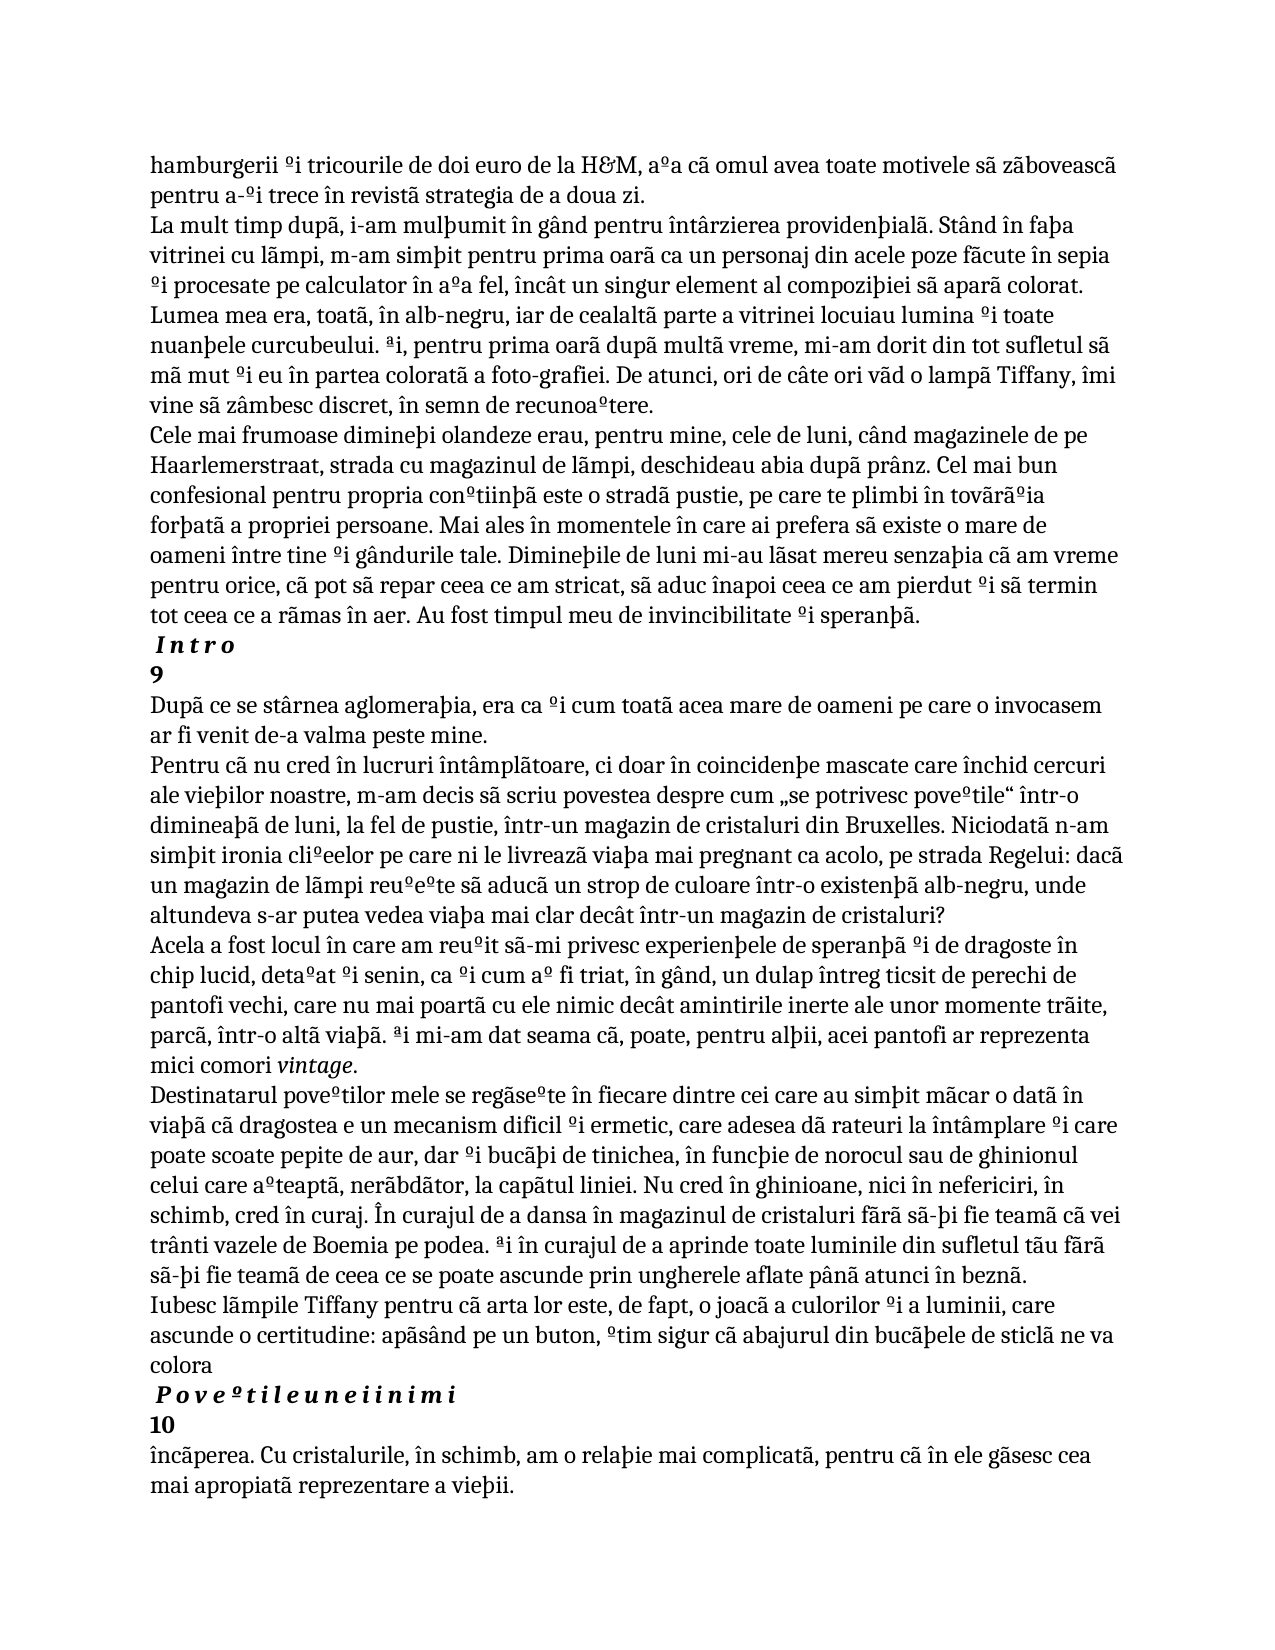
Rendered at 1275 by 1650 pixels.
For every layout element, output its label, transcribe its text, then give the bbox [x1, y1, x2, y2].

text Pentru cã nu cred în lucruri întâmplãtoare, ci doar în coincidenþe mascate care închid cercuri ale vieþilor noastre, m-am decis sã scriu povestea despre cum „se potrivesc poveºtile“ într-o dimineaþã de luni, la fel de pustie, într-un magazin de cristaluri din Bruxelles. Niciodatã n-am simþit ironia cliºeelor pe care ni le livreazã viaþa mai pregnant ca acolo, pe strada Regelui: dacã un magazin de lãmpi reuºeºte sã aducã un strop de culoare într-o existenþã alb-negru, unde altundeva s-ar putea vedea viaþa mai clar decât într-un magazin de cristaluri? [150, 750, 1125, 930]
text Acela a fost locul în care am reuºit sã-mi privesc experienþele de speranþã ºi de dragoste în chip lucid, detaºat ºi senin, ca ºi cum aº fi triat, în gând, un dulap întreg ticsit de perechi de pantofi vechi, care nu mai poartã cu ele nimic decât amintirile inerte ale unor momente trãite, parcã, într-o altã viaþã. ªi mi-am dat seama cã, poate, pentru alþii, acei pantofi ar reprezenta mici comori vintage. [150, 930, 1125, 1080]
text Iubesc lãmpile Tiffany pentru cã arta lor este, de fapt, o joacã a culorilor ºi a luminii, care ascunde o certitudine: apãsând pe un buton, ºtim sigur cã abajurul din bucãþele de sticlã ne va colora [150, 1290, 1125, 1380]
text Cele mai frumoase dimineþi olandeze erau, pentru mine, cele de luni, când magazinele de pe Haarlemerstraat, strada cu magazinul de lãmpi, deschideau abia dupã prânz. Cel mai bun confesional pentru propria conºtiinþã este o stradã pustie, pe care te plimbi în tovãrãºia forþatã a propriei persoane. Mai ales în momentele în care ai prefera sã existe o mare de oameni între tine ºi gândurile tale. Dimineþile de luni mi-au lãsat mereu senzaþia cã am vreme pentru orice, cã pot sã repar ceea ce am stricat, sã aduc înapoi ceea ce am pierdut ºi sã termin tot ceea ce a rãmas în aer. Au fost timpul meu de invincibilitate ºi speranþã. [150, 420, 1125, 630]
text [150, 150, 1125, 210]
text I n t r o [150, 630, 1125, 660]
text 9 [150, 660, 1125, 690]
text încãperea. Cu cristalurile, în schimb, am o relaþie mai complicatã, pentru cã în ele gãsesc cea mai apropiatã reprezentare a vieþii. [150, 1440, 1125, 1500]
text Destinatarul poveºtilor mele se regãseºte în fiecare dintre cei care au simþit mãcar o datã în viaþã cã dragostea e un mecanism dificil ºi ermetic, care adesea dã rateuri la întâmplare ºi care poate scoate pepite de aur, dar ºi bucãþi de tinichea, în funcþie de norocul sau de ghinionul celui care aºteaptã, nerãbdãtor, la capãtul liniei. Nu cred în ghinioane, nici în nefericiri, în schimb, cred în curaj. În curajul de a dansa în magazinul de cristaluri fãrã sã-þi fie teamã cã vei trânti vazele de Boemia pe podea. ªi în curajul de a aprinde toate luminile din sufletul tãu fãrã sã-þi fie teamã de ceea ce se poate ascunde prin ungherele aflate pânã atunci în beznã. [150, 1080, 1125, 1290]
text La mult timp dupã, i-am mulþumit în gând pentru întârzierea providenþialã. Stând în faþa vitrinei cu lãmpi, m-am simþit pentru prima oarã ca un personaj din acele poze fãcute în sepia ºi procesate pe calculator în aºa fel, încât un singur element al compoziþiei sã aparã colorat. Lumea mea era, toatã, în alb-negru, iar de cealaltã parte a vitrinei locuiau lumina ºi toate nuanþele curcubeului. ªi, pentru prima oarã dupã multã vreme, mi-am dorit din tot sufletul sã mã mut ºi eu în partea coloratã a foto-grafiei. De atunci, ori de câte ori vãd o lampã Tiffany, îmi vine sã zâmbesc discret, în semn de recunoaºtere. [150, 210, 1125, 420]
text 10 [150, 1410, 1125, 1440]
text P o v e º t i l e u n e i i n i m i [150, 1380, 1125, 1410]
text Dupã ce se stârnea aglomeraþia, era ca ºi cum toatã acea mare de oameni pe care o invocasem ar fi venit de-a valma peste mine. [150, 690, 1125, 750]
